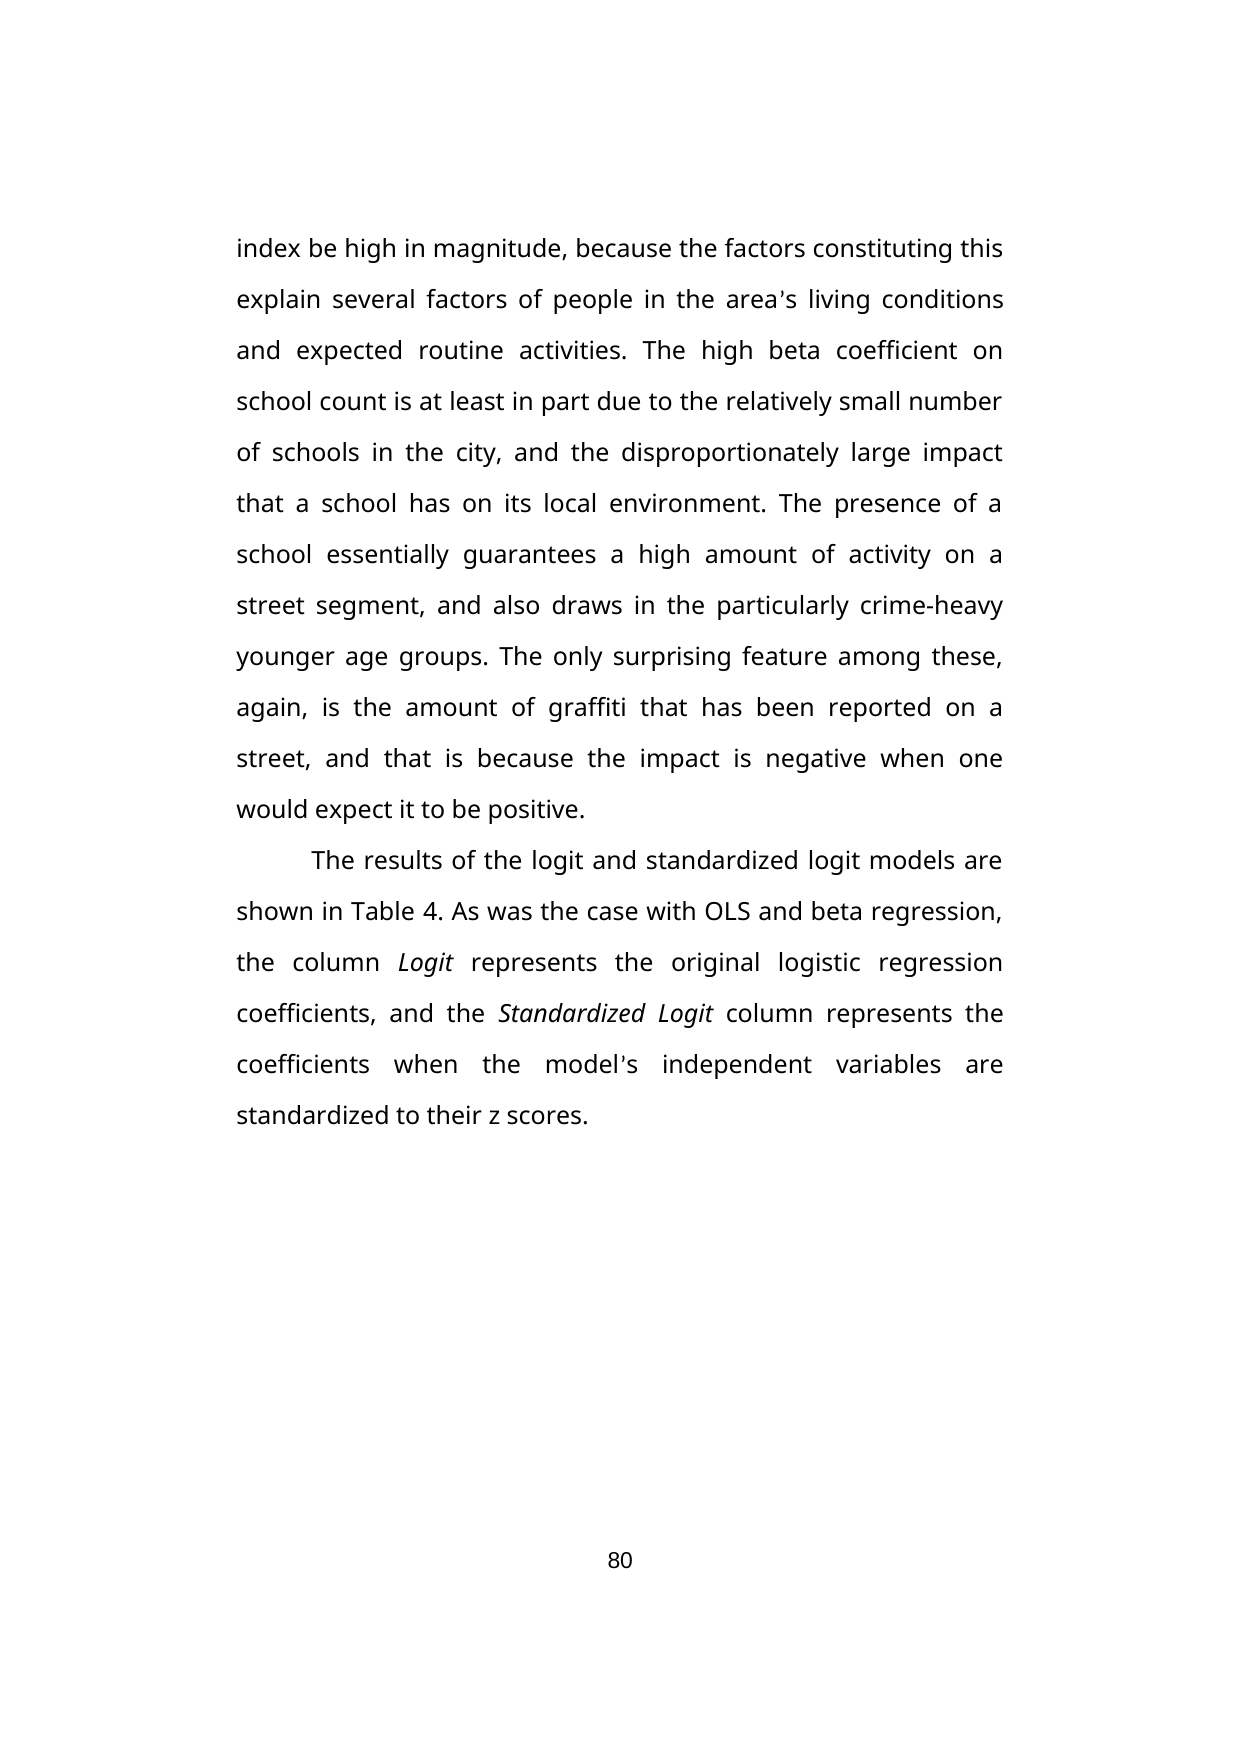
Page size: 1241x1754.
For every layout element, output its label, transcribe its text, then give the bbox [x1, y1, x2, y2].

text The results of the logit and standardized logit models are shown in Table 4. As was the case with OLS and beta regression, the column Logit represents the original logistic regression coefficients, and the Standardized Logit column represents the coefficients when the model’s independent variables are standardized to their z scores. [236, 843, 1004, 1132]
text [236, 230, 1004, 826]
